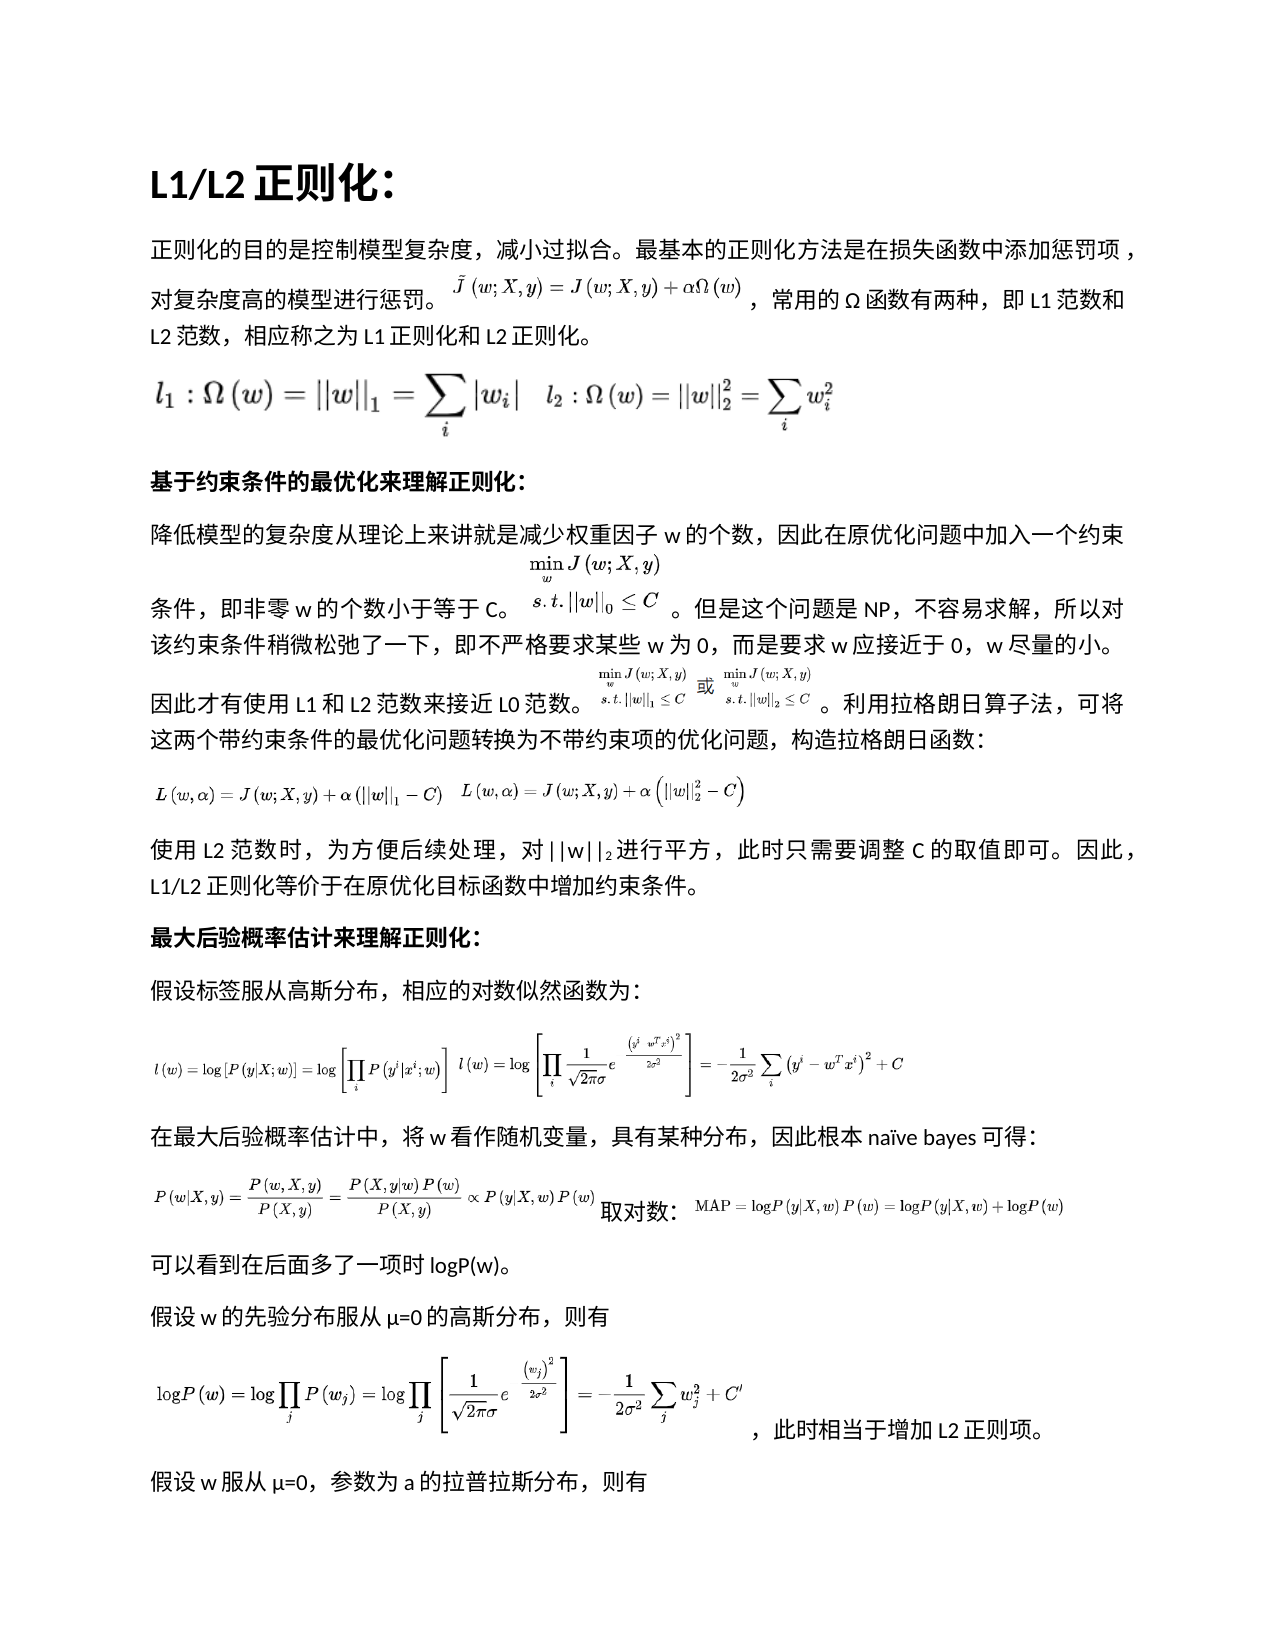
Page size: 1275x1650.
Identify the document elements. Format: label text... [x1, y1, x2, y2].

picture [521, 552, 672, 618]
picture [150, 370, 539, 446]
text 可以看到在后面多了一项时logP(w)。 [150, 1247, 1125, 1280]
text 假设标签服从高斯分布，相应的对数似然函数为： [150, 972, 1125, 1006]
picture [543, 370, 847, 446]
text 基于约束条件的最优化来理解正则化： [150, 464, 1125, 497]
text 正则化的目的是控制模型复杂度，减小过拟合。最基本的正则化方法是在损失函数中添加惩罚项，对复杂度高的模型进行惩罚。，常用的Ω函数有两种，即L1范数和L2范数，相应称之为L1正则化和L2正则化。 [150, 232, 1125, 351]
picture [455, 774, 756, 813]
picture [150, 778, 451, 813]
text 降低模型的复杂度从理论上来讲就是减少权重因子w的个数，因此在原优化问题中加入一个约束条件，即非零w的个数小于等于C。。但是这个问题是NP，不容易求解，所以对该约束条件稍微松弛了一下，即不严格要求某些w为0，而是要求w应接近于0，w尽量的小。因此才有使用L1和L2范数来接近L0范数。。利用拉格朗日算子法，可将这两个带约束条件的最优化问题转换为不带约束项的优化问题，构造拉格朗日函数： [150, 517, 1125, 755]
picture [691, 1192, 1067, 1221]
text L1/L2正则化： [150, 150, 1125, 210]
picture [150, 1171, 600, 1221]
picture [595, 662, 821, 713]
picture [150, 1044, 451, 1101]
text 最大后验概率估计来理解正则化： [150, 920, 1125, 953]
picture [455, 1025, 906, 1101]
text 假设w的先验分布服从μ=0的高斯分布，则有 [150, 1299, 1125, 1332]
picture [150, 1351, 750, 1439]
picture [448, 267, 749, 309]
text 在最大后验概率估计中，将w看作随机变量，具有某种分布，因此根本naïve bayes可得： [150, 1119, 1125, 1152]
text 使用L2范数时，为方便后续处理，对||w||2进行平方，此时只需要调整C的取值即可。因此，L1/L2正则化等价于在原优化目标函数中增加约束条件。 [150, 832, 1125, 901]
text 假设w服从μ=0，参数为a的拉普拉斯分布，则有 [150, 1464, 1125, 1497]
